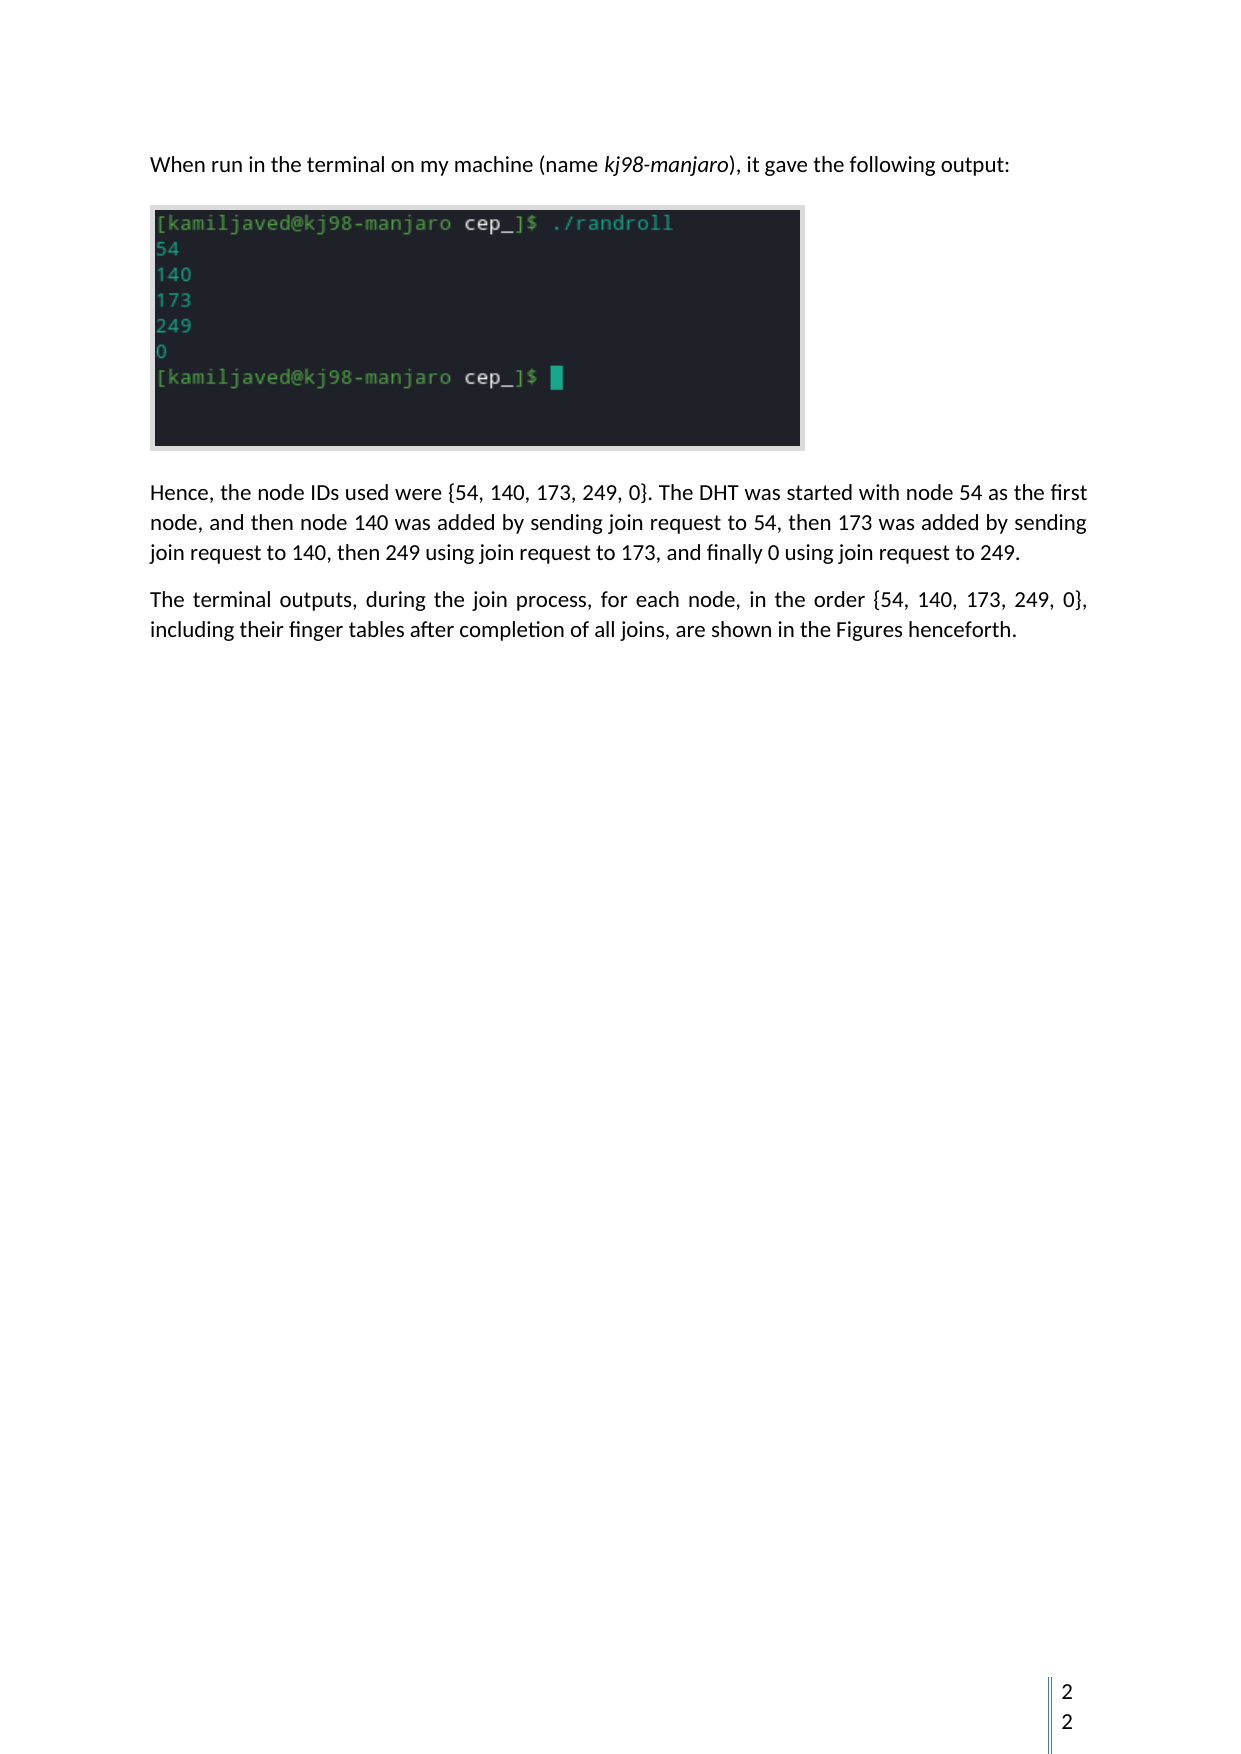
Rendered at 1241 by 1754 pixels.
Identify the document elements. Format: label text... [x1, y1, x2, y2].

text Hence, the node IDs used were {54, 140, 173, 249, 0}. The DHT was started with node 54 as the first node, and then node 140 was added by sending join request to 54, then 173 was added by sending join request to 140, then 249 using join request to 173, and finally 0 using join request to 249. [150, 478, 1090, 566]
picture [155, 210, 800, 446]
text When run in the terminal on my machine (name kj98-manjaro), it gave the following output: [150, 150, 1090, 178]
text The terminal outputs, during the join process, for each node, in the order {54, 140, 173, 249, 0}, including their finger tables after completion of all joins, are shown in the Figures henceforth. [150, 585, 1090, 643]
